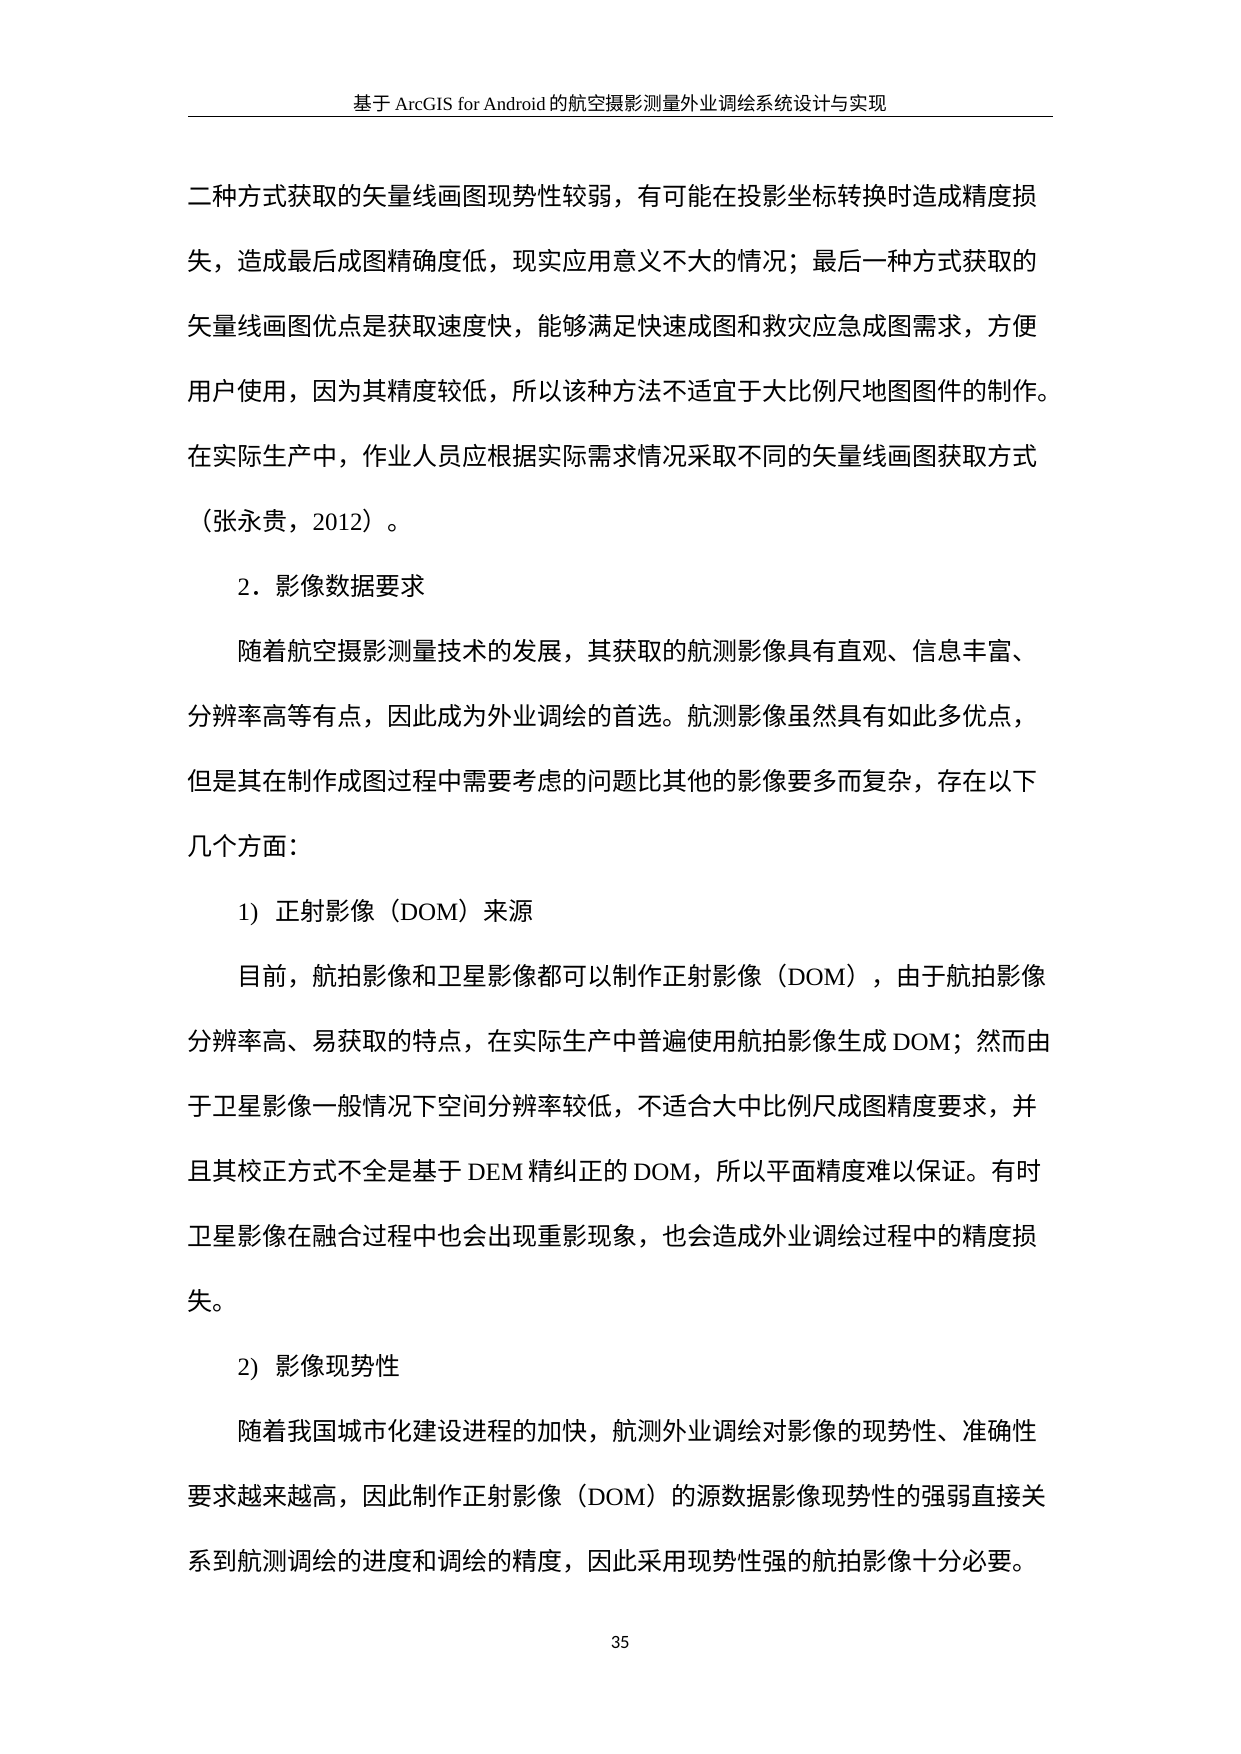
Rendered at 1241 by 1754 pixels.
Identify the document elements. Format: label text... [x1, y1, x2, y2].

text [187, 162, 1053, 552]
text 随着我国城市化建设进程的加快，航测外业调绘对影像的现势性、准确性要求越来越高，因此制作正射影像（DOM）的源数据影像现势性的强弱直接关系到航测调绘的进度和调绘的精度，因此采用现势性强的航拍影像十分必要。 [187, 1397, 1053, 1592]
text 2．影像数据要求 [187, 552, 1053, 617]
list 正射影像（DOM）来源 [237, 877, 1053, 942]
list 影像现势性 [237, 1332, 1053, 1397]
text 目前，航拍影像和卫星影像都可以制作正射影像（DOM），由于航拍影像分辨率高、易获取的特点，在实际生产中普遍使用航拍影像生成DOM；然而由于卫星影像一般情况下空间分辨率较低，不适合大中比例尺成图精度要求，并且其校正方式不全是基于DEM精纠正的DOM，所以平面精度难以保证。有时卫星影像在融合过程中也会出现重影现象，也会造成外业调绘过程中的精度损失。 [187, 942, 1053, 1332]
text 随着航空摄影测量技术的发展，其获取的航测影像具有直观、信息丰富、分辨率高等有点，因此成为外业调绘的首选。航测影像虽然具有如此多优点，但是其在制作成图过程中需要考虑的问题比其他的影像要多而复杂，存在以下几个方面： [187, 617, 1053, 877]
